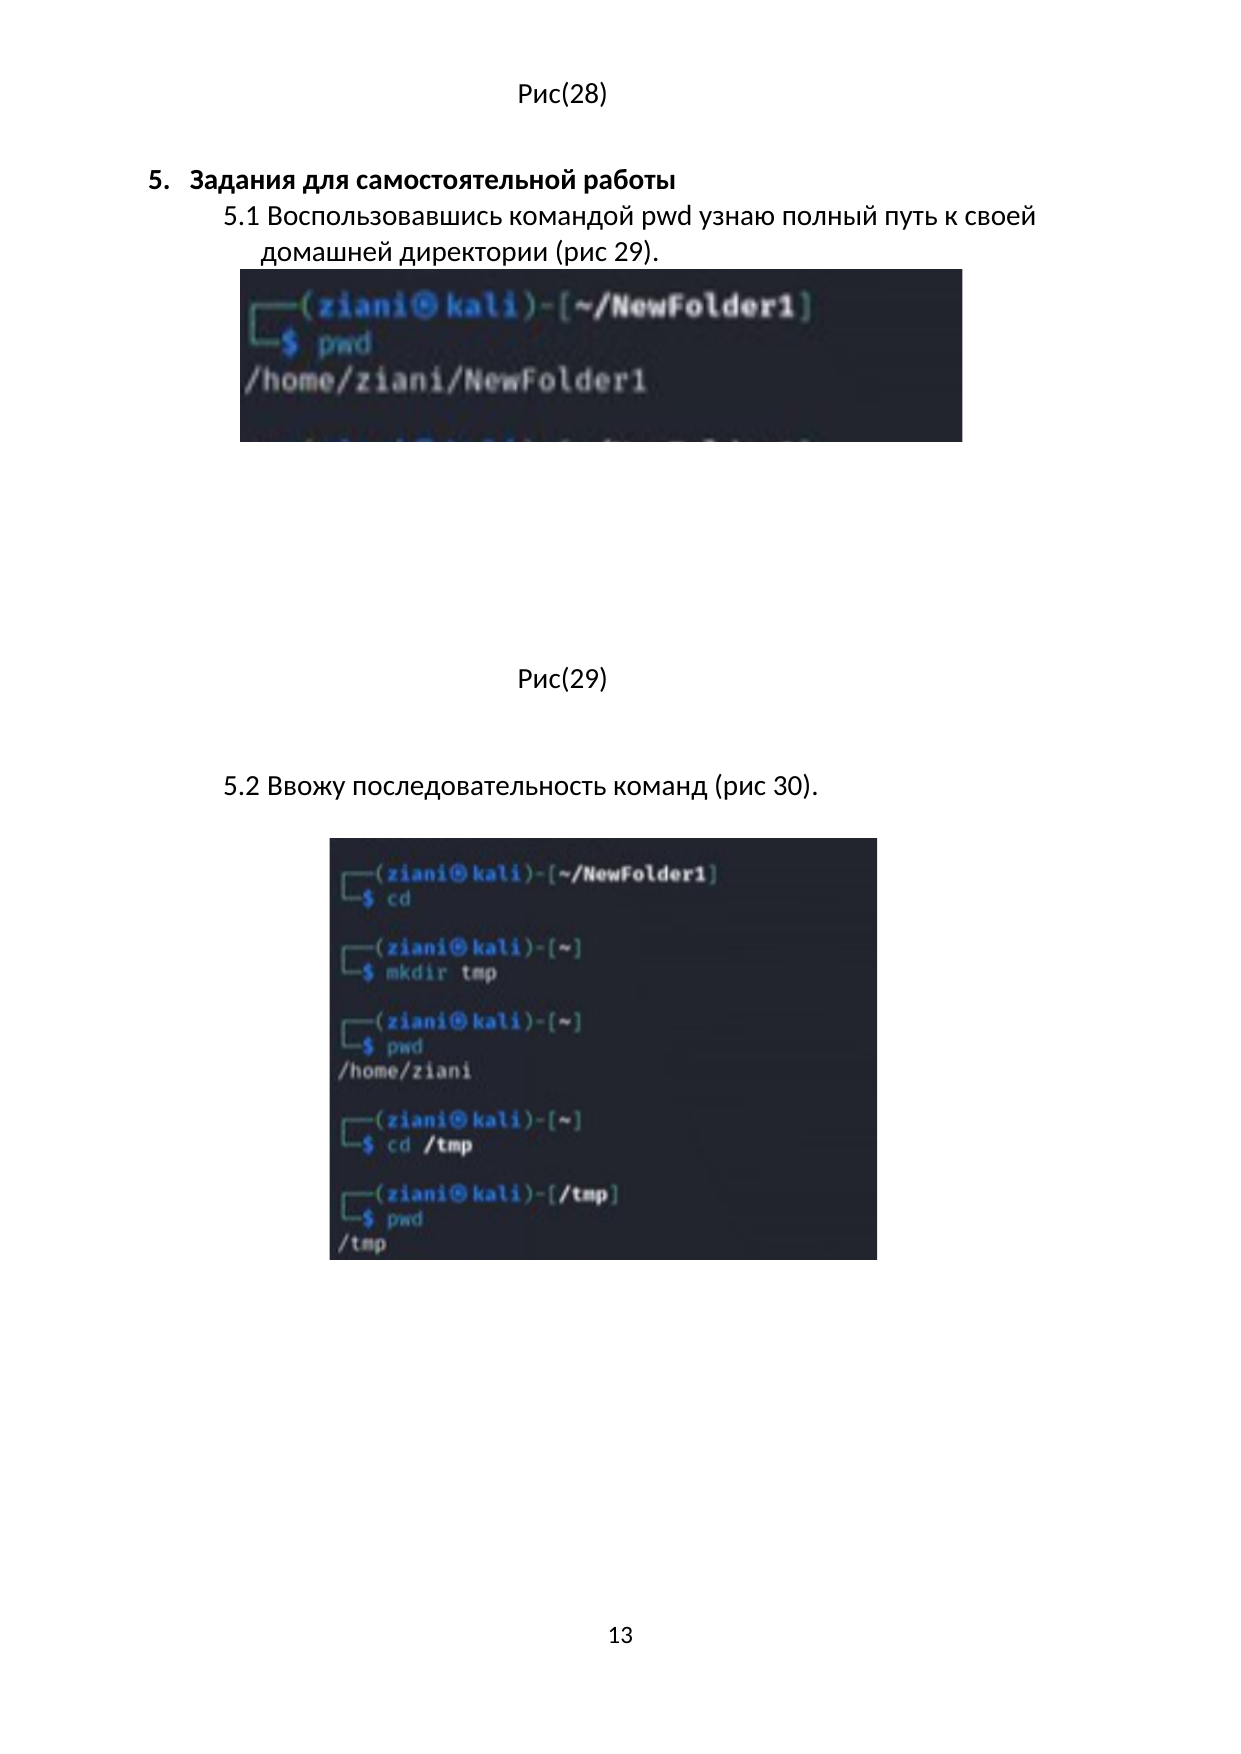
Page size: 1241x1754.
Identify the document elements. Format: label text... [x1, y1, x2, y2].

picture [327, 838, 877, 1258]
text Рис(28) [444, 75, 1165, 111]
picture [237, 269, 962, 441]
list Воспользовавшись командой pwd узнаю полный путь к своей домашней директории (рис 29). [223, 197, 1165, 268]
list Задания для самостоятельной работы [148, 161, 1165, 197]
list Ввожу последовательность команд (рис 30). [223, 767, 1165, 803]
list Рис(29) [448, 660, 1165, 696]
